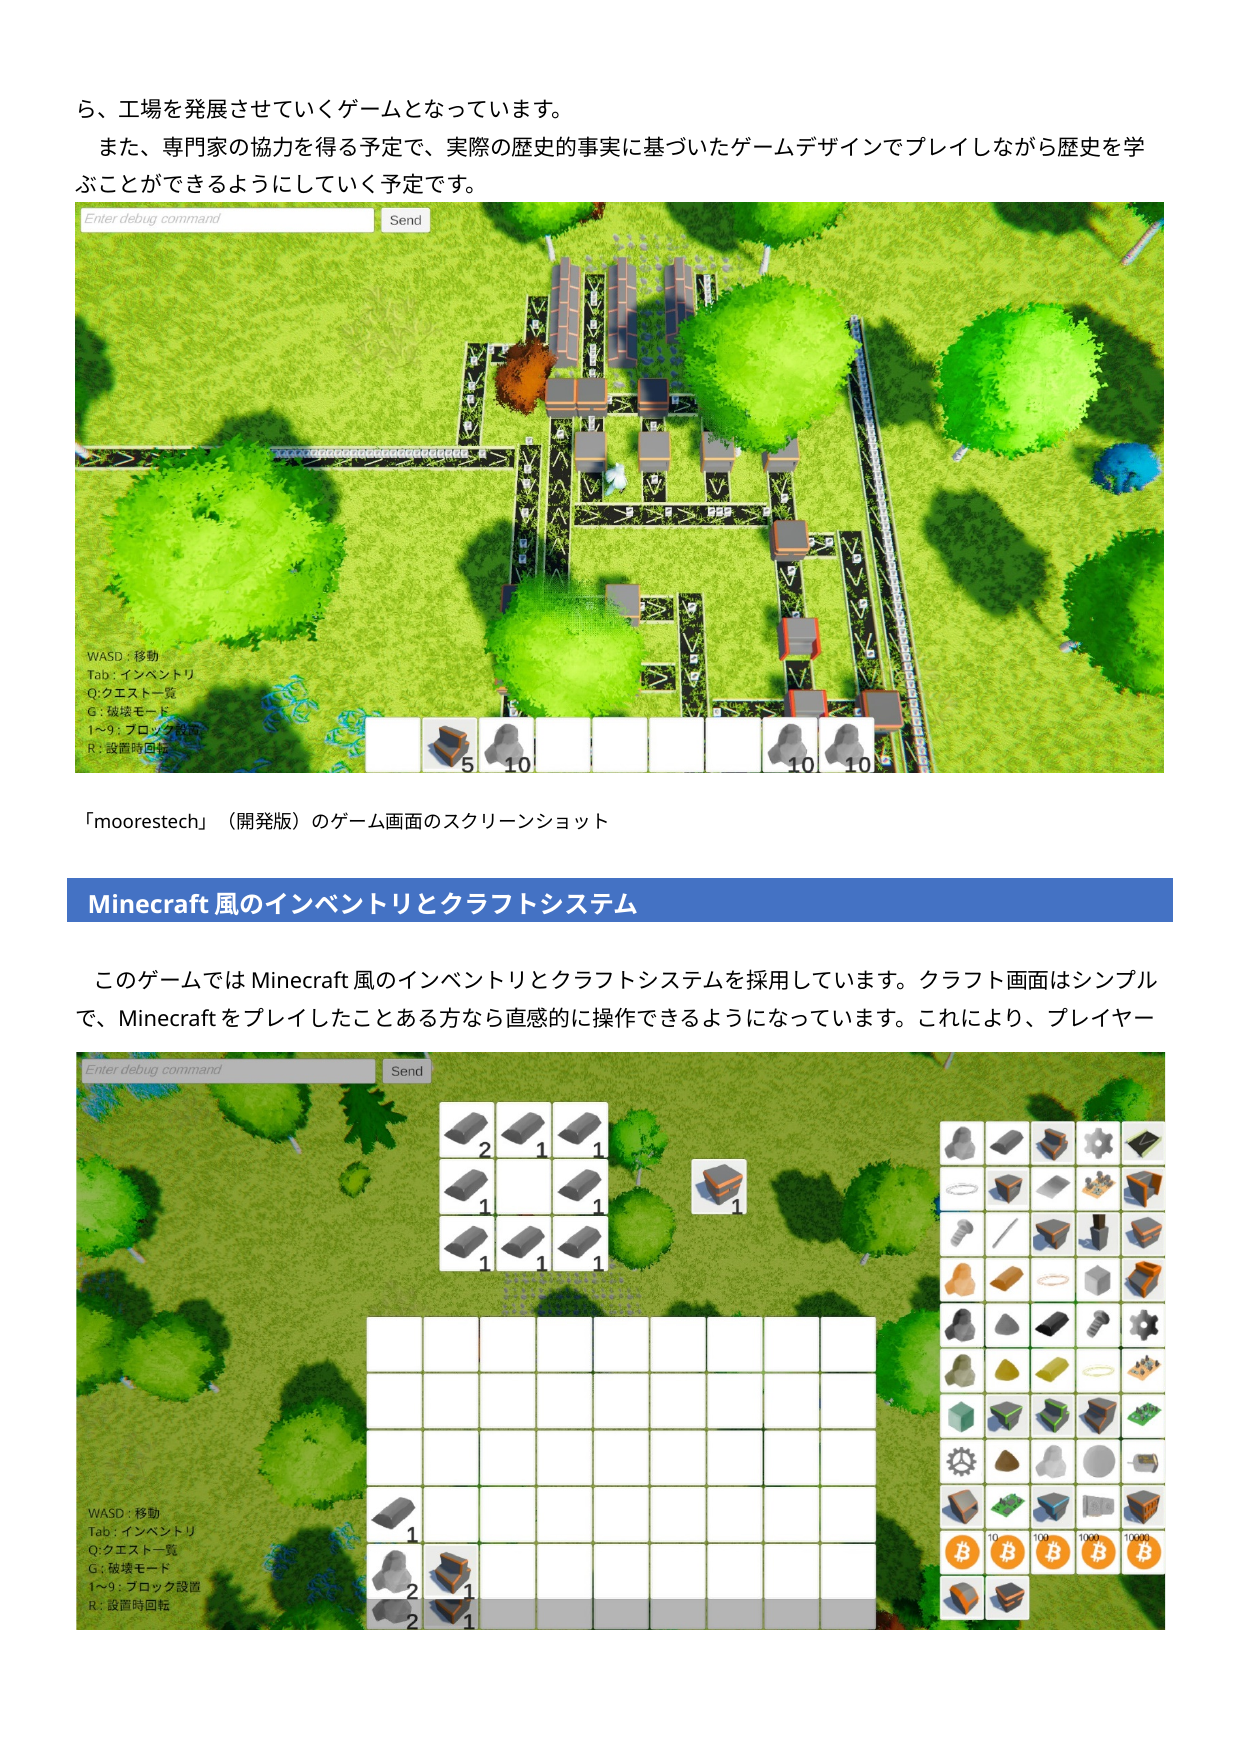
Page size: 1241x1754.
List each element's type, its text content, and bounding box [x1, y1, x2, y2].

picture [76, 1052, 1166, 1630]
picture [75, 202, 1164, 773]
text また、専門家の協力を得る予定で、実際の歴史的事実に基づいたゲームデザインでプレイしながら歴史を学ぶことができるようにしていく予定です。 [75, 127, 1165, 202]
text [75, 89, 1165, 127]
text Minecraft風のインベントリとクラフトシステム [67, 878, 1173, 922]
text このゲームではMinecraft風のインベントリとクラフトシステムを採用しています。クラフト画面はシンプルで、Minecraftをプレイしたことある方なら直感的に操作できるようになっています。これにより、プレイヤーは自分で考えて新しいアイテムや設備をクラフトする楽しみや達成感を味わえるようになっています。 [75, 960, 1165, 1035]
